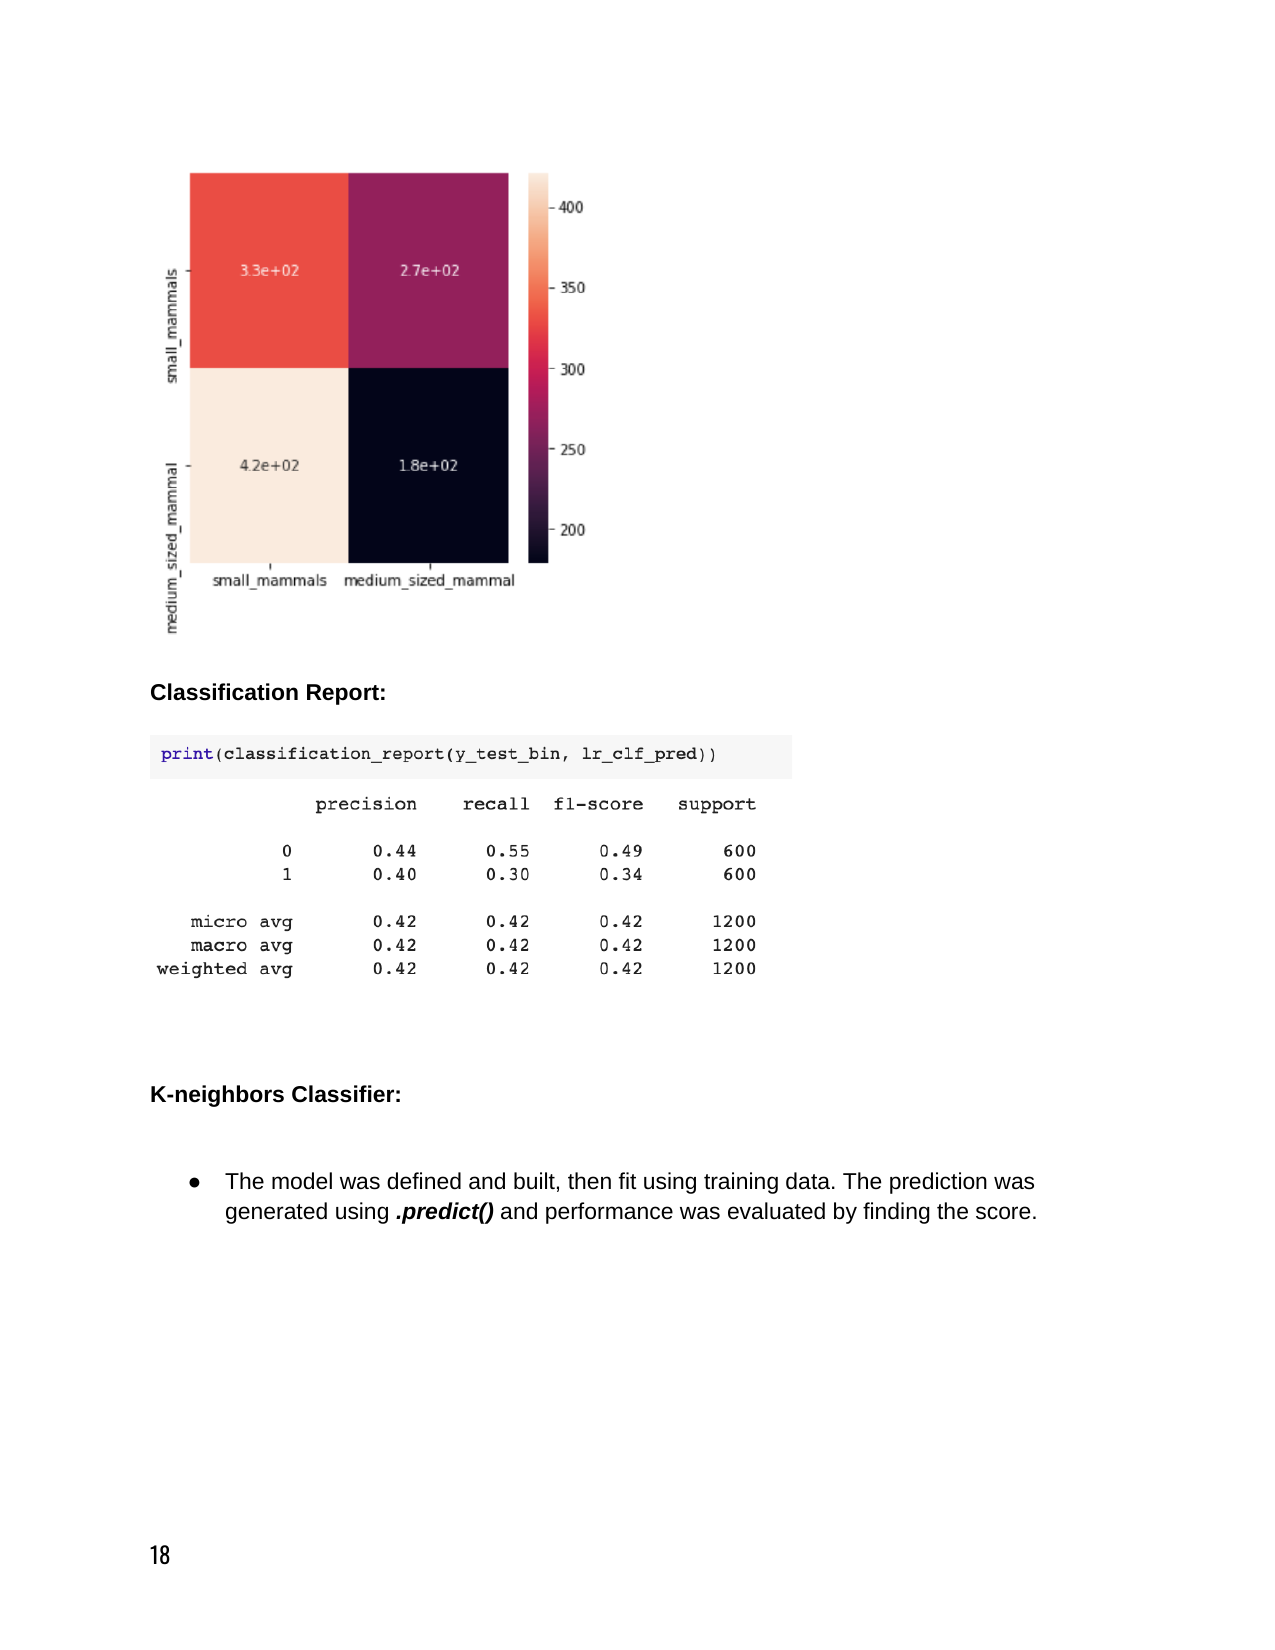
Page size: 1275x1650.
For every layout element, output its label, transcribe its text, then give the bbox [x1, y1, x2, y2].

subtitle K-neighbors Classifier: [150, 1081, 1125, 1107]
list The model was defined and built, then fit using training data. The prediction was generated using .predict() and performance was evaluated by finding the score. [187, 1168, 1125, 1224]
subtitle Classification Report: [150, 679, 1125, 705]
picture [150, 150, 613, 648]
picture [150, 735, 793, 1016]
